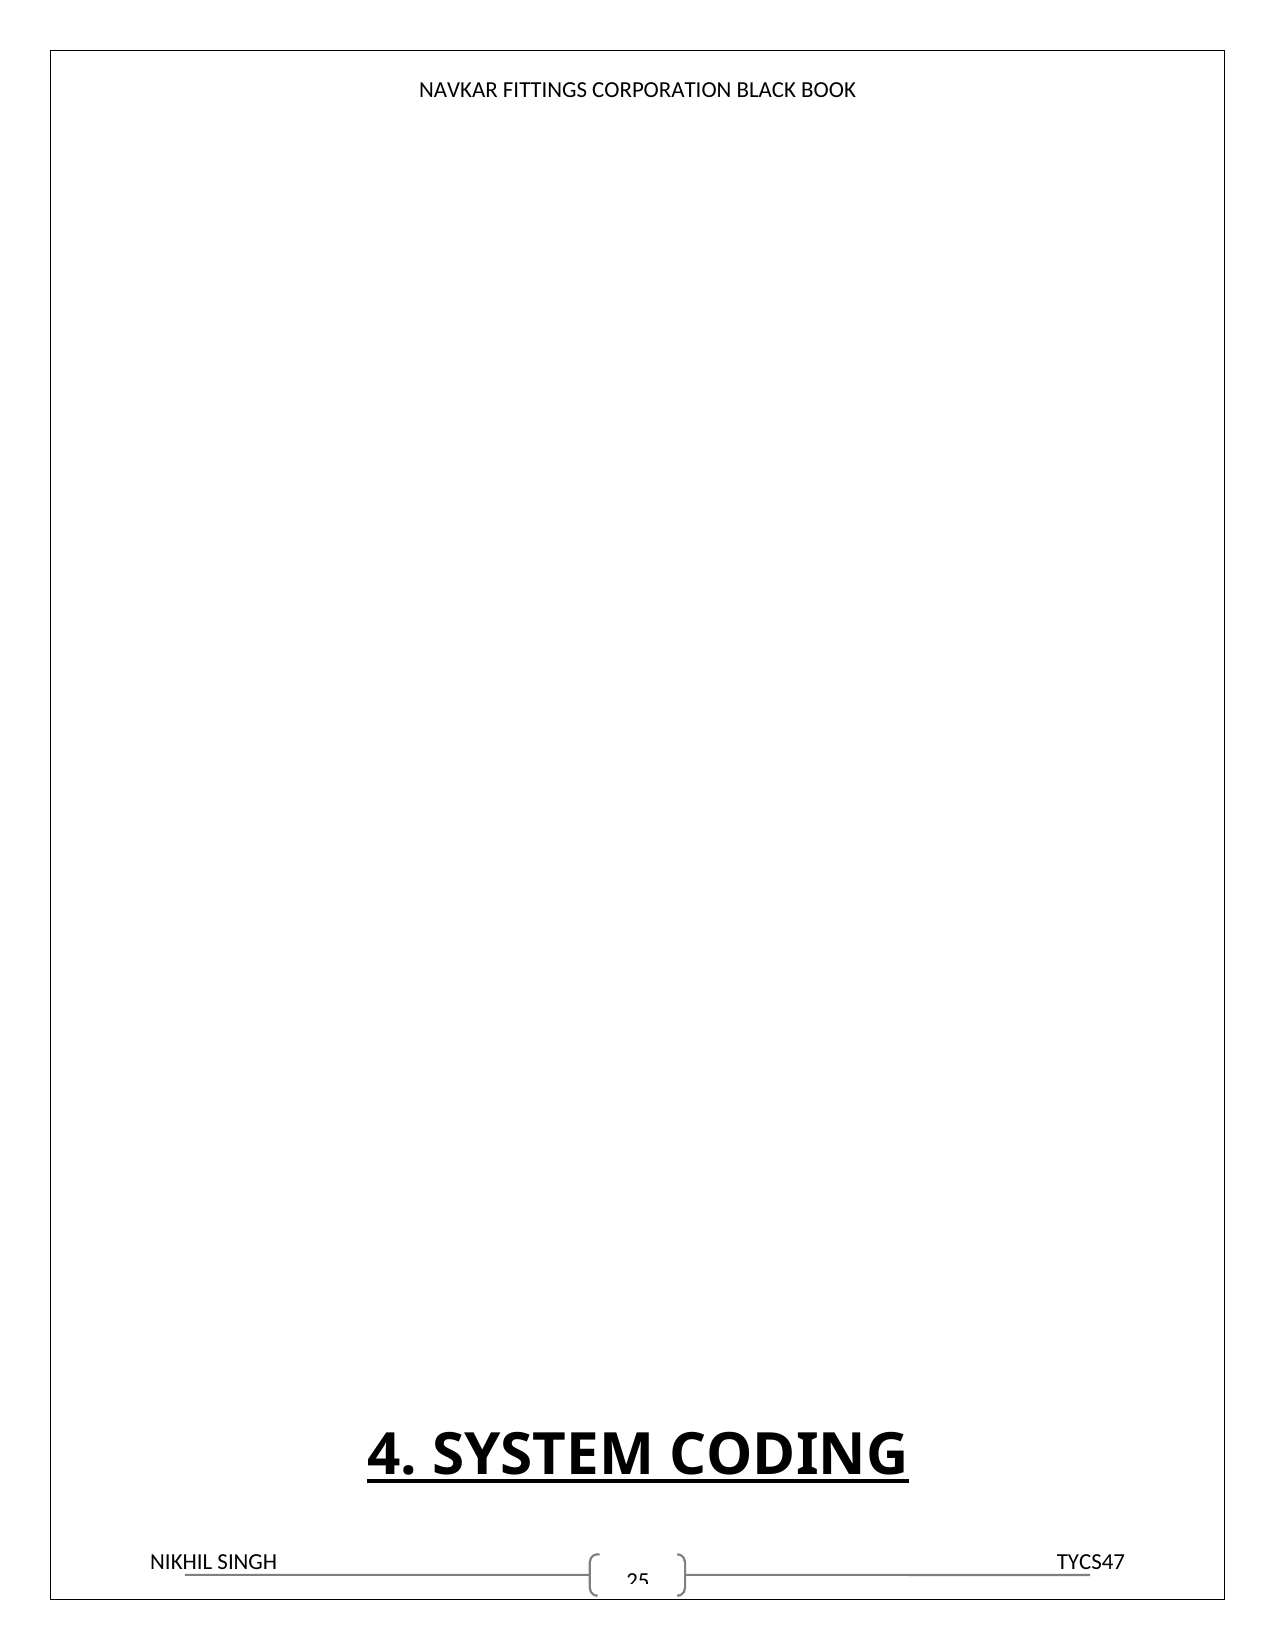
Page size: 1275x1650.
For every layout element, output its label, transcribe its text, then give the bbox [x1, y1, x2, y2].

text 4. SYSTEM CODING [150, 1412, 1125, 1492]
